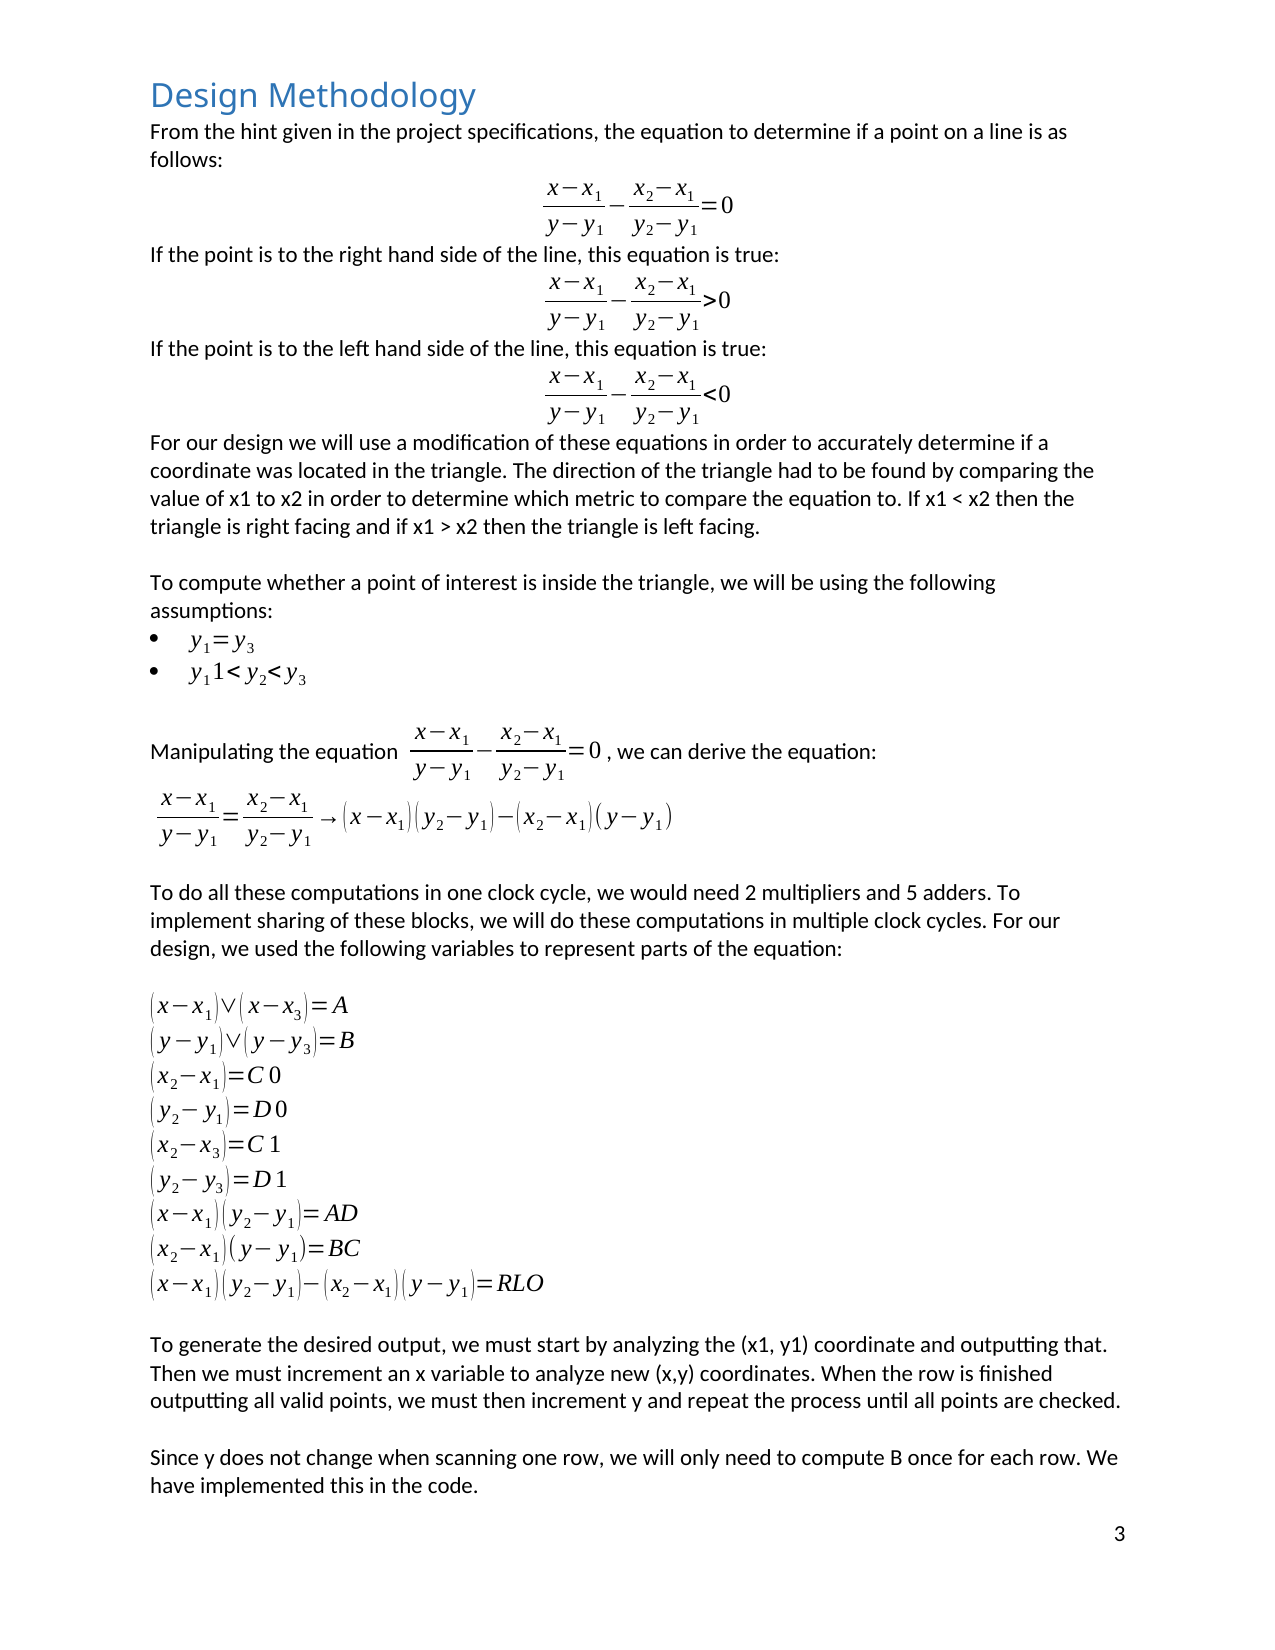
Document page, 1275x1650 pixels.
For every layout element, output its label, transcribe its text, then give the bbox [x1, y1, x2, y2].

text If the point is to the right hand side of the line, this equation is true: [150, 240, 1125, 268]
text To generate the desired output, we must start by analyzing the (x1, y1) coordinate and outputting that. Then we must increment an x variable to analyze new (x,y) coordinates. When the row is finished outputting all valid points, we must then increment y and repeat the process until all points are checked. [150, 1331, 1125, 1415]
text Manipulating the equation , we can derive the equation: [150, 718, 1125, 784]
text Since y does not change when scanning one row, we will only need to compute B once for each row. We have implemented this in the code. [150, 1443, 1125, 1499]
text If the point is to the left hand side of the line, this equation is true: [150, 334, 1125, 362]
text From the hint given in the project specifications, the equation to determine if a point on a line is as follows: [150, 117, 1125, 173]
text To do all these computations in one clock cycle, we would need 2 multipliers and 5 adders. To implement sharing of these blocks, we will do these computations in multiple clock cycles. For our design, we used the following variables to represent parts of the equation: [150, 878, 1125, 962]
text To compute whether a point of interest is inside the triangle, we will be using the following assumptions: [150, 568, 1125, 624]
subtitle Design Methodology [150, 72, 1125, 117]
text For our design we will use a modification of these equations in order to accurately determine if a coordinate was located in the triangle. The direction of the triangle had to be found by comparing the value of x1 to x2 in order to determine which metric to compare the equation to. If x1 < x2 then the triangle is right facing and if x1 > x2 then the triangle is left facing. [150, 428, 1125, 541]
